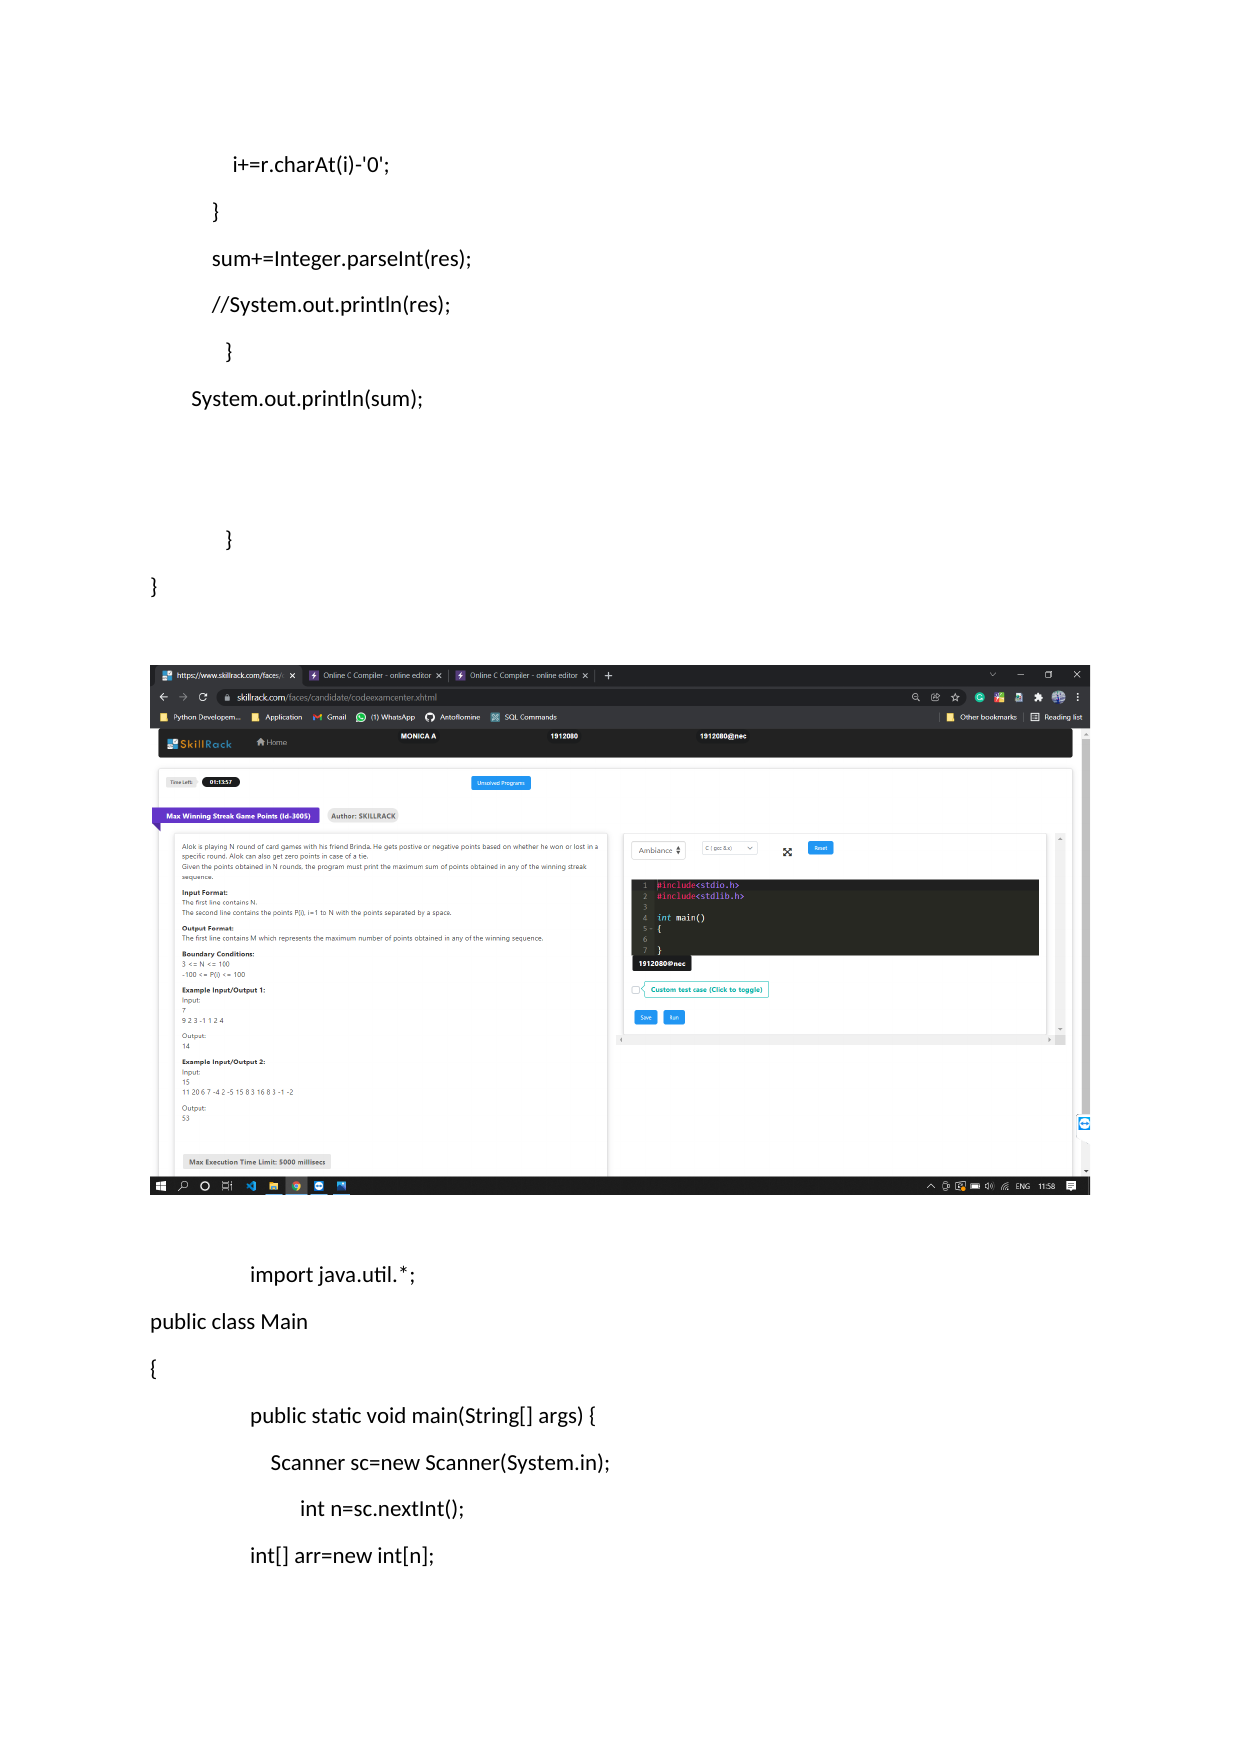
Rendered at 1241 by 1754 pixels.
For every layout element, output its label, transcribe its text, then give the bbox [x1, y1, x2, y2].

text int[] arr=new int[n]; [150, 1541, 1090, 1569]
text } [150, 197, 1090, 225]
text public class Main [150, 1307, 1090, 1335]
text i+=r.charAt(i)-'0'; [150, 150, 1090, 178]
text { [150, 1354, 1090, 1382]
text Scanner sc=new Scanner(System.in); [150, 1448, 1090, 1476]
text sum+=Integer.parseInt(res); [150, 244, 1090, 272]
text int n=sc.nextInt(); [150, 1494, 1090, 1523]
text import java.util.*; [150, 1260, 1090, 1288]
text //System.out.println(res); [150, 291, 1090, 319]
text } [150, 525, 1090, 553]
text } [150, 337, 1090, 366]
picture [150, 665, 1091, 1195]
text System.out.println(sum); [150, 384, 1090, 412]
text } [150, 572, 1090, 600]
text public static void main(String[] args) { [150, 1401, 1090, 1429]
